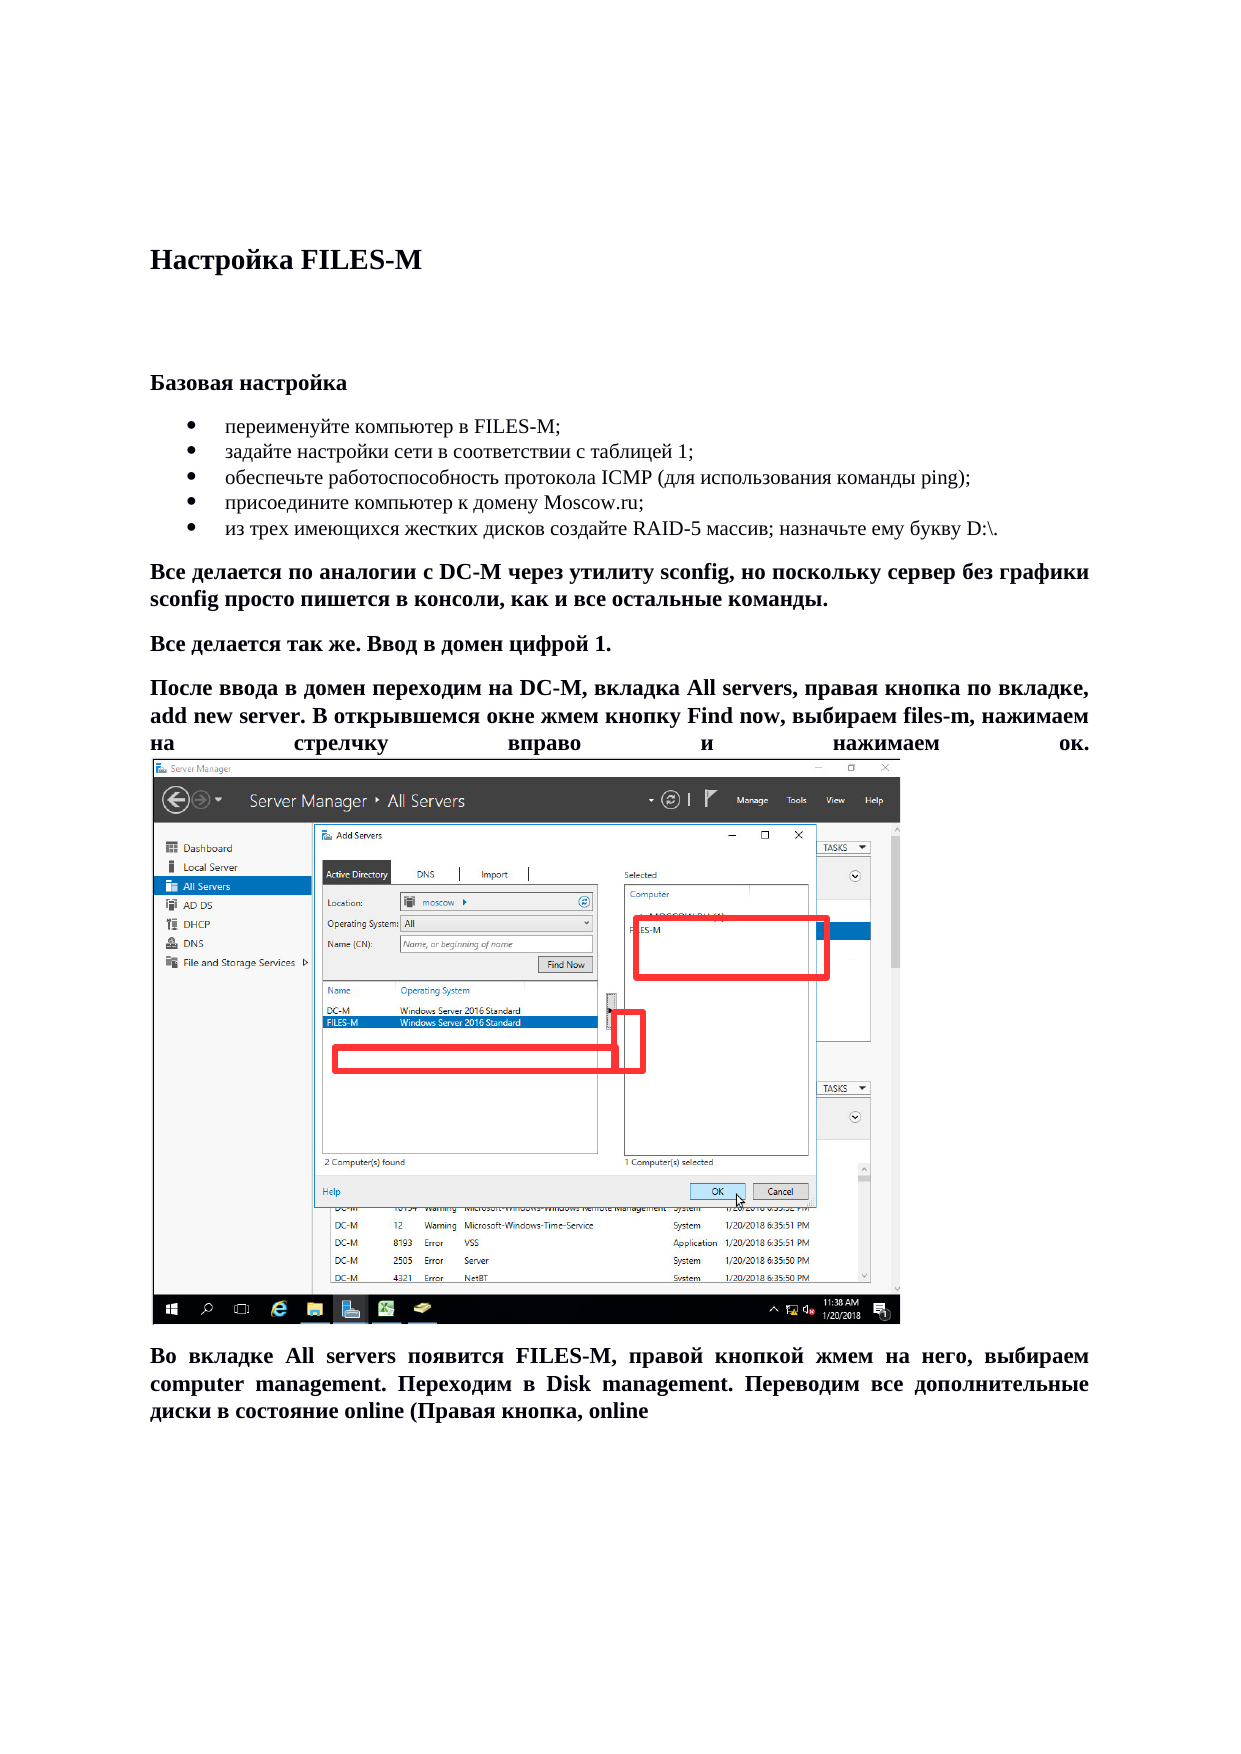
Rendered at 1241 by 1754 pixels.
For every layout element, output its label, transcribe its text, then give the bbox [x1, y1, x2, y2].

text Все делается так же. Ввод в домен цифрой 1. [150, 630, 1090, 656]
text Во вкладке All servers появится FILES-M, правой кнопкой жмем на него, выбираем computer management. Переходим в Disk management. Переводим все дополнительные диски в состояние online (Правая кнопка, online [150, 1342, 1090, 1424]
list переименуйте компьютер в FILES-M; [187, 414, 1090, 438]
list присоедините компьютер к домену Moscow.ru; [187, 490, 1090, 514]
text Все делается по аналогии с DC-M через утилиту sconfig, но поскольку сервер без графики sconfig просто пишется в консоли, как и все остальные команды. [150, 558, 1090, 612]
text Базовая настройка [150, 369, 1090, 396]
picture [150, 757, 901, 1325]
list задайте настройки сети в соответствии с таблицей 1; [187, 439, 1090, 463]
list обеспечьте работоспособность протокола ICMP (для использования команды ping); [187, 465, 1090, 489]
text Настройка FILES-M [150, 242, 1090, 276]
list из трех имеющихся жестких дисков создайте RAID-5 массив; назначьте ему букву D:\. [187, 516, 1090, 540]
